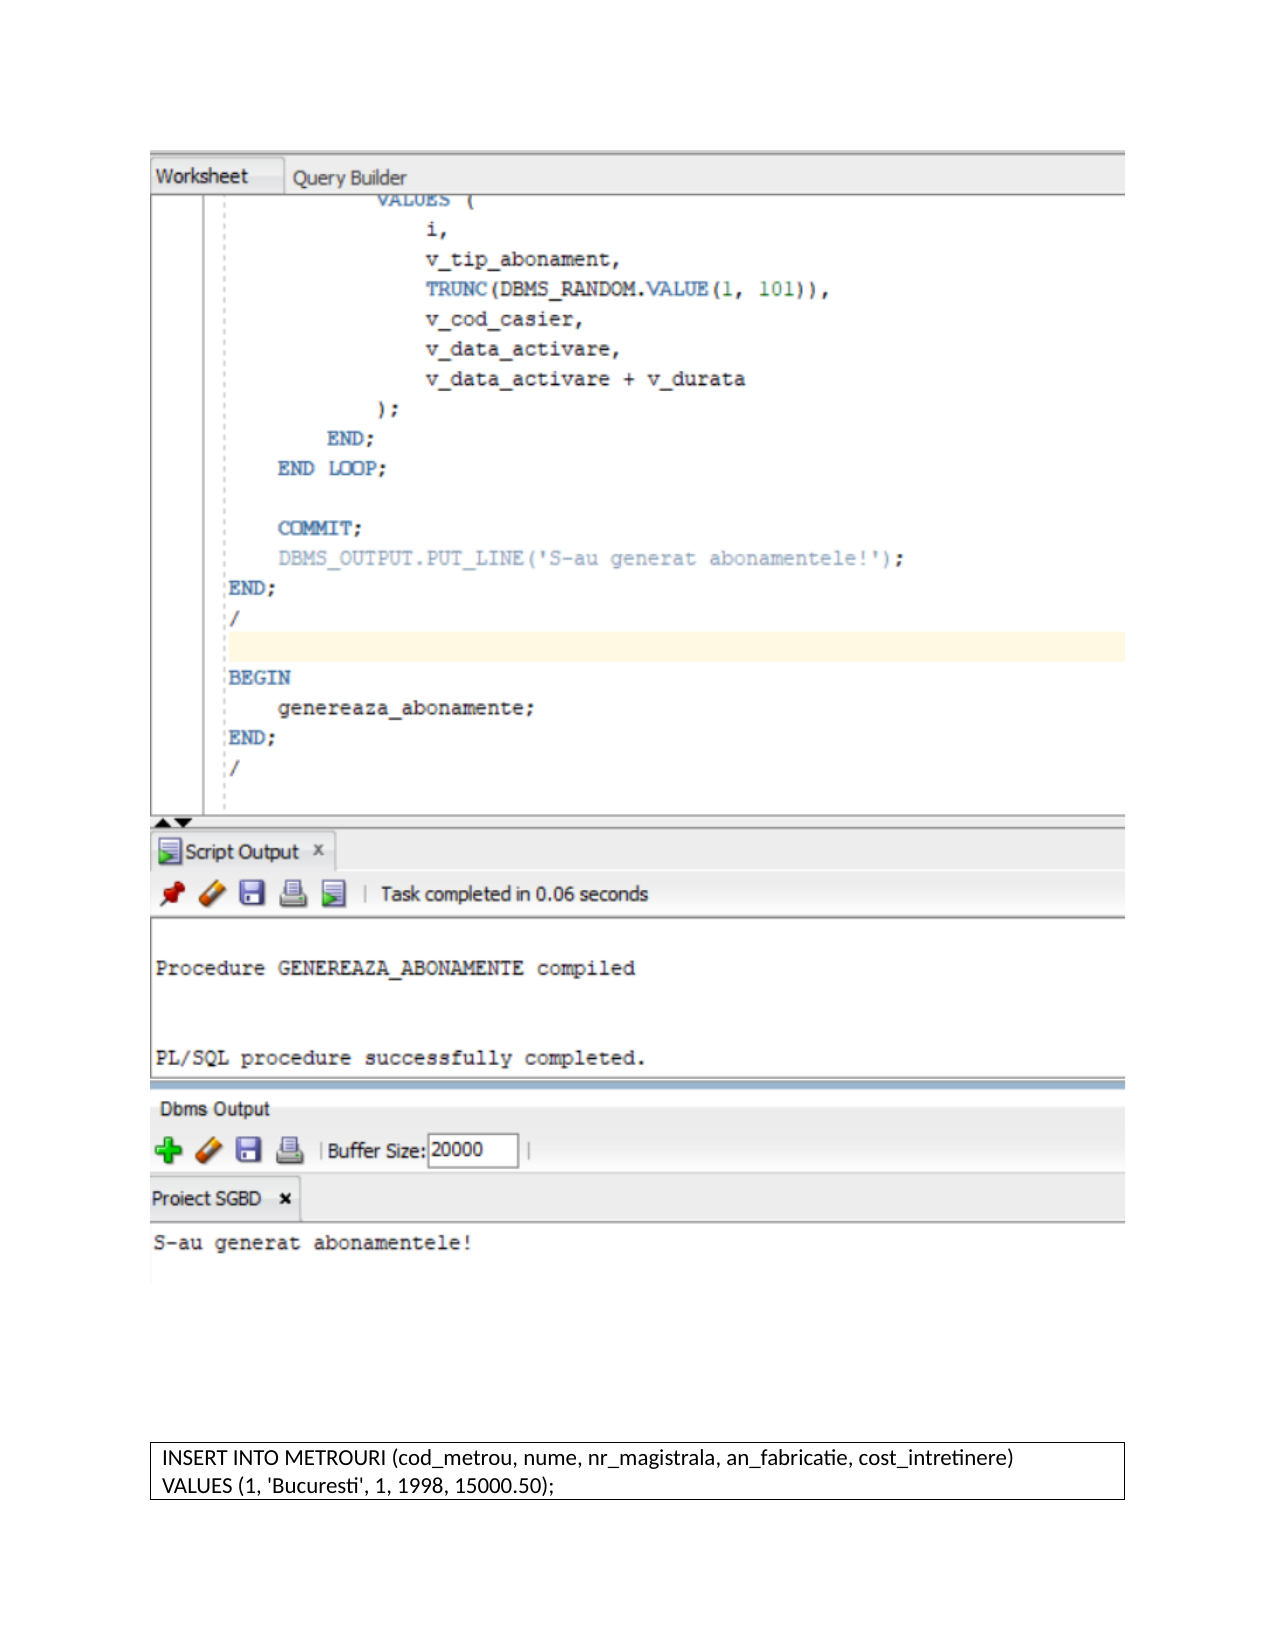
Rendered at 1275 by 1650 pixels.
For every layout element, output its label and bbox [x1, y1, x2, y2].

picture [150, 150, 1125, 1283]
table_header [151, 1443, 1124, 1499]
